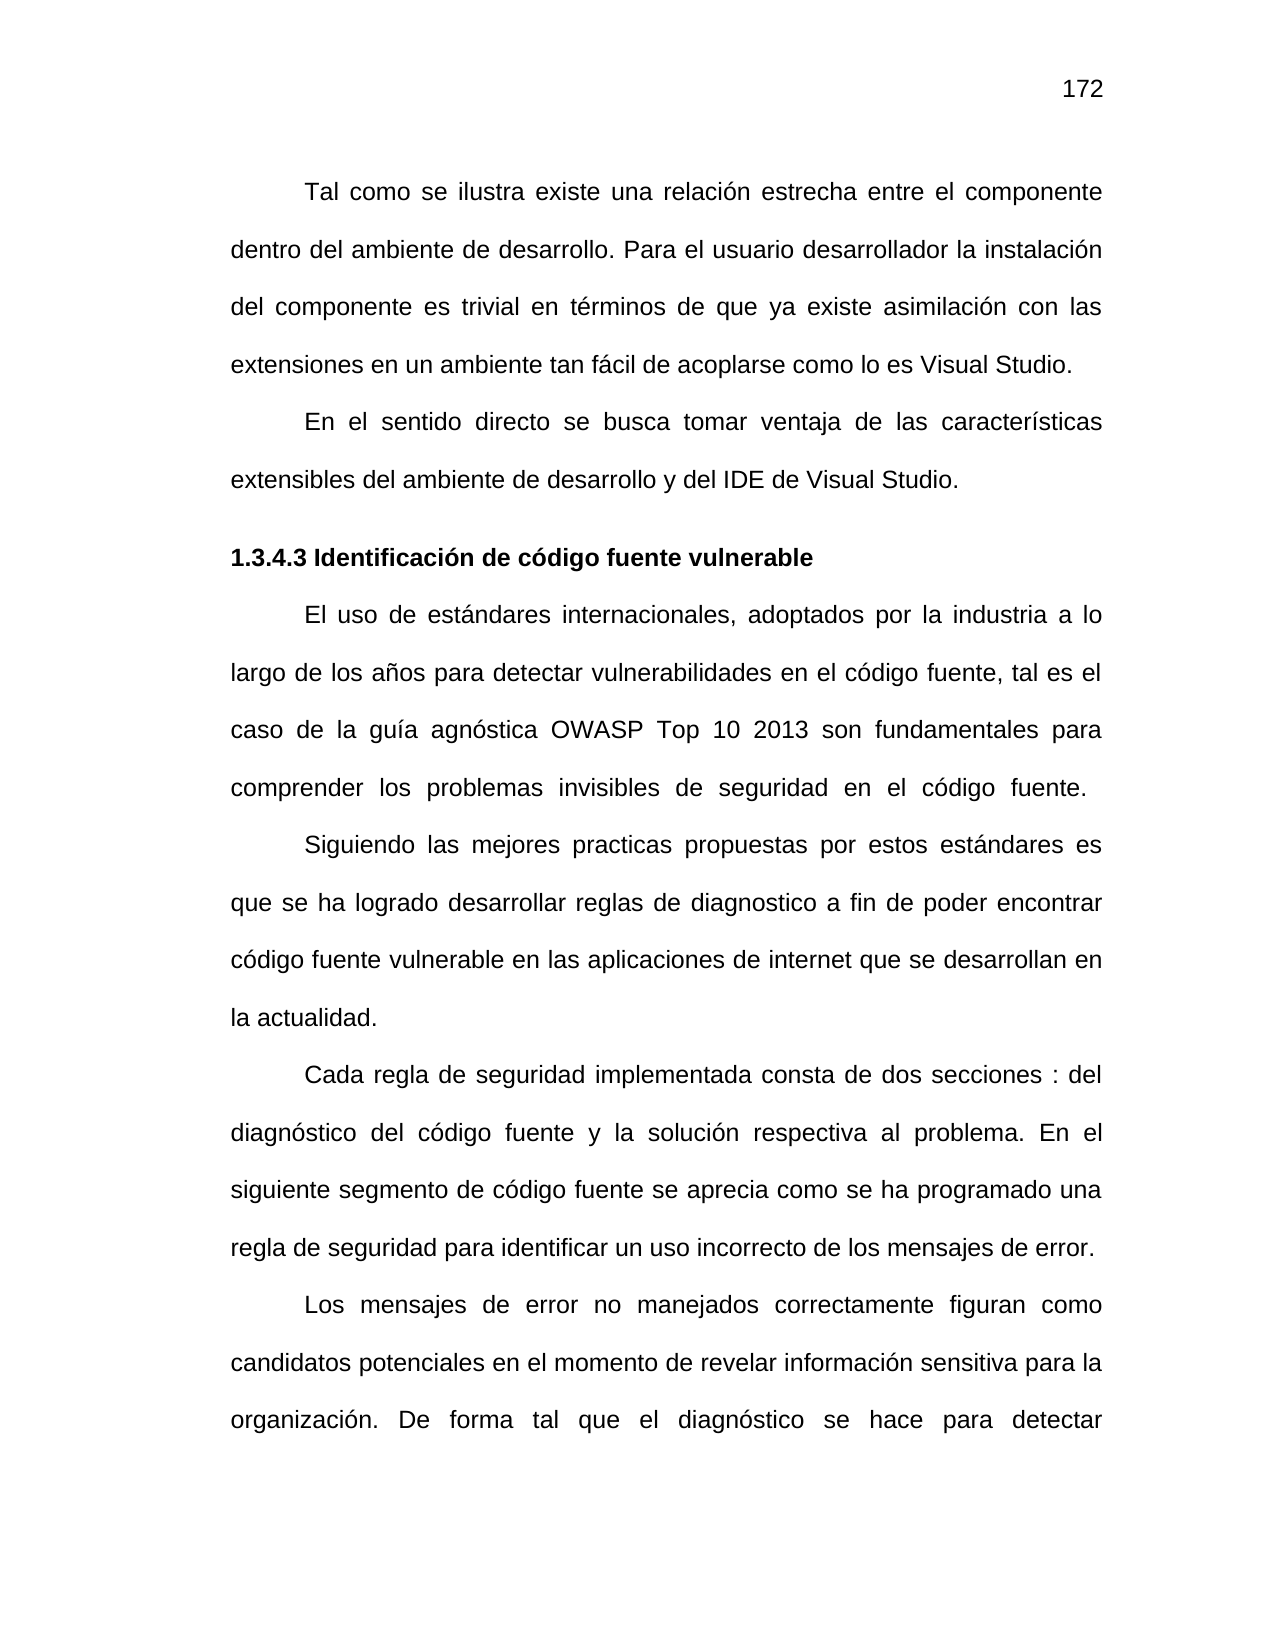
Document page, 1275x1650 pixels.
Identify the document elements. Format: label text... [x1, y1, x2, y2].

text Tal como se ilustra existe una relación estrecha entre el componente dentro del ambiente de desarrollo. Para el usuario desarrollador la instalación del componente es trivial en términos de que ya existe asimilación con las extensiones en un ambiente tan fácil de acoplarse como lo es Visual Studio. [230, 177, 1104, 378]
subtitle 1.3.4.3 Identificación de código fuente vulnerable [230, 543, 1104, 572]
text Cada regla de seguridad implementada consta de dos secciones : del diagnóstico del código fuente y la solución respectiva al problema. En el siguiente segmento de código fuente se aprecia como se ha programado una regla de seguridad para identificar un uso incorrecto de los mensajes de error. [230, 1061, 1104, 1262]
text El uso de estándares internacionales, adoptados por la industria a lo largo de los años para detectar vulnerabilidades en el código fuente, tal es el caso de la guía agnóstica OWASP Top 10 2013 son fundamentales para comprender los problemas invisibles de seguridad en el código fuente. Siguiendo las mejores practicas propuestas por estos estándares es que se ha logrado desarrollar reglas de diagnostico a fin de poder encontrar código fuente vulnerable en las aplicaciones de internet que se desarrollan en la actualidad. [230, 601, 1104, 1032]
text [230, 1291, 1104, 1434]
text En el sentido directo se busca tomar ventaja de las características extensibles del ambiente de desarrollo y del IDE de Visual Studio. [230, 407, 1104, 493]
